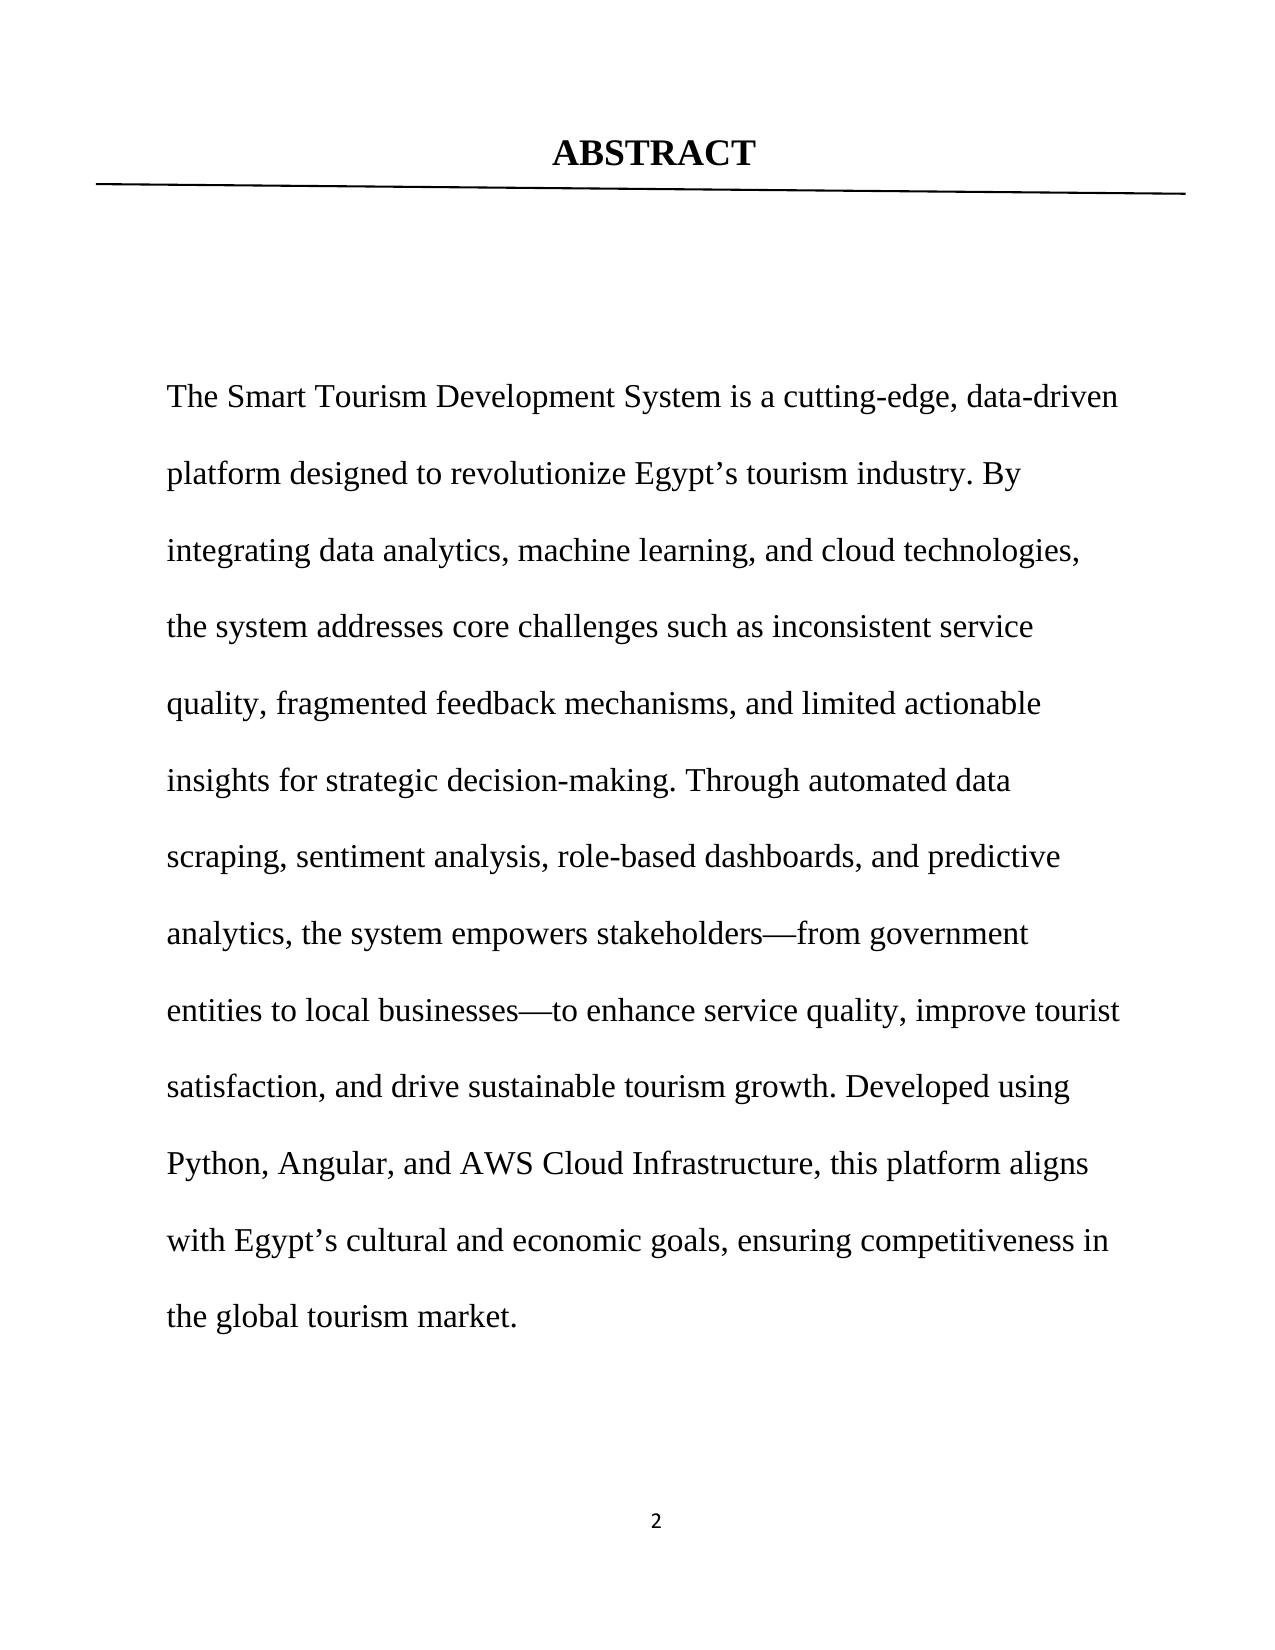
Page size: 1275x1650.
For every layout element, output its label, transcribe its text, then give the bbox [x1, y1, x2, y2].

text The Smart Tourism Development System is a cutting-edge, data-driven platform designed to revolutionize Egypt’s tourism industry. By integrating data analytics, machine learning, and cloud technologies, the system addresses core challenges such as inconsistent service quality, fragmented feedback mechanisms, and limited actionable insights for strategic decision-making. Through automated data scraping, sentiment analysis, role-based dashboards, and predictive analytics, the system empowers stakeholders—from government entities to local businesses—to enhance service quality, improve tourist satisfaction, and drive sustainable tourism growth. Developed using Python, Angular, and AWS Cloud Infrastructure, this platform aligns with Egypt’s cultural and economic goals, ensuring competitiveness in the global tourism market. [166, 377, 1125, 1335]
text ABSTRACT [166, 131, 1125, 174]
